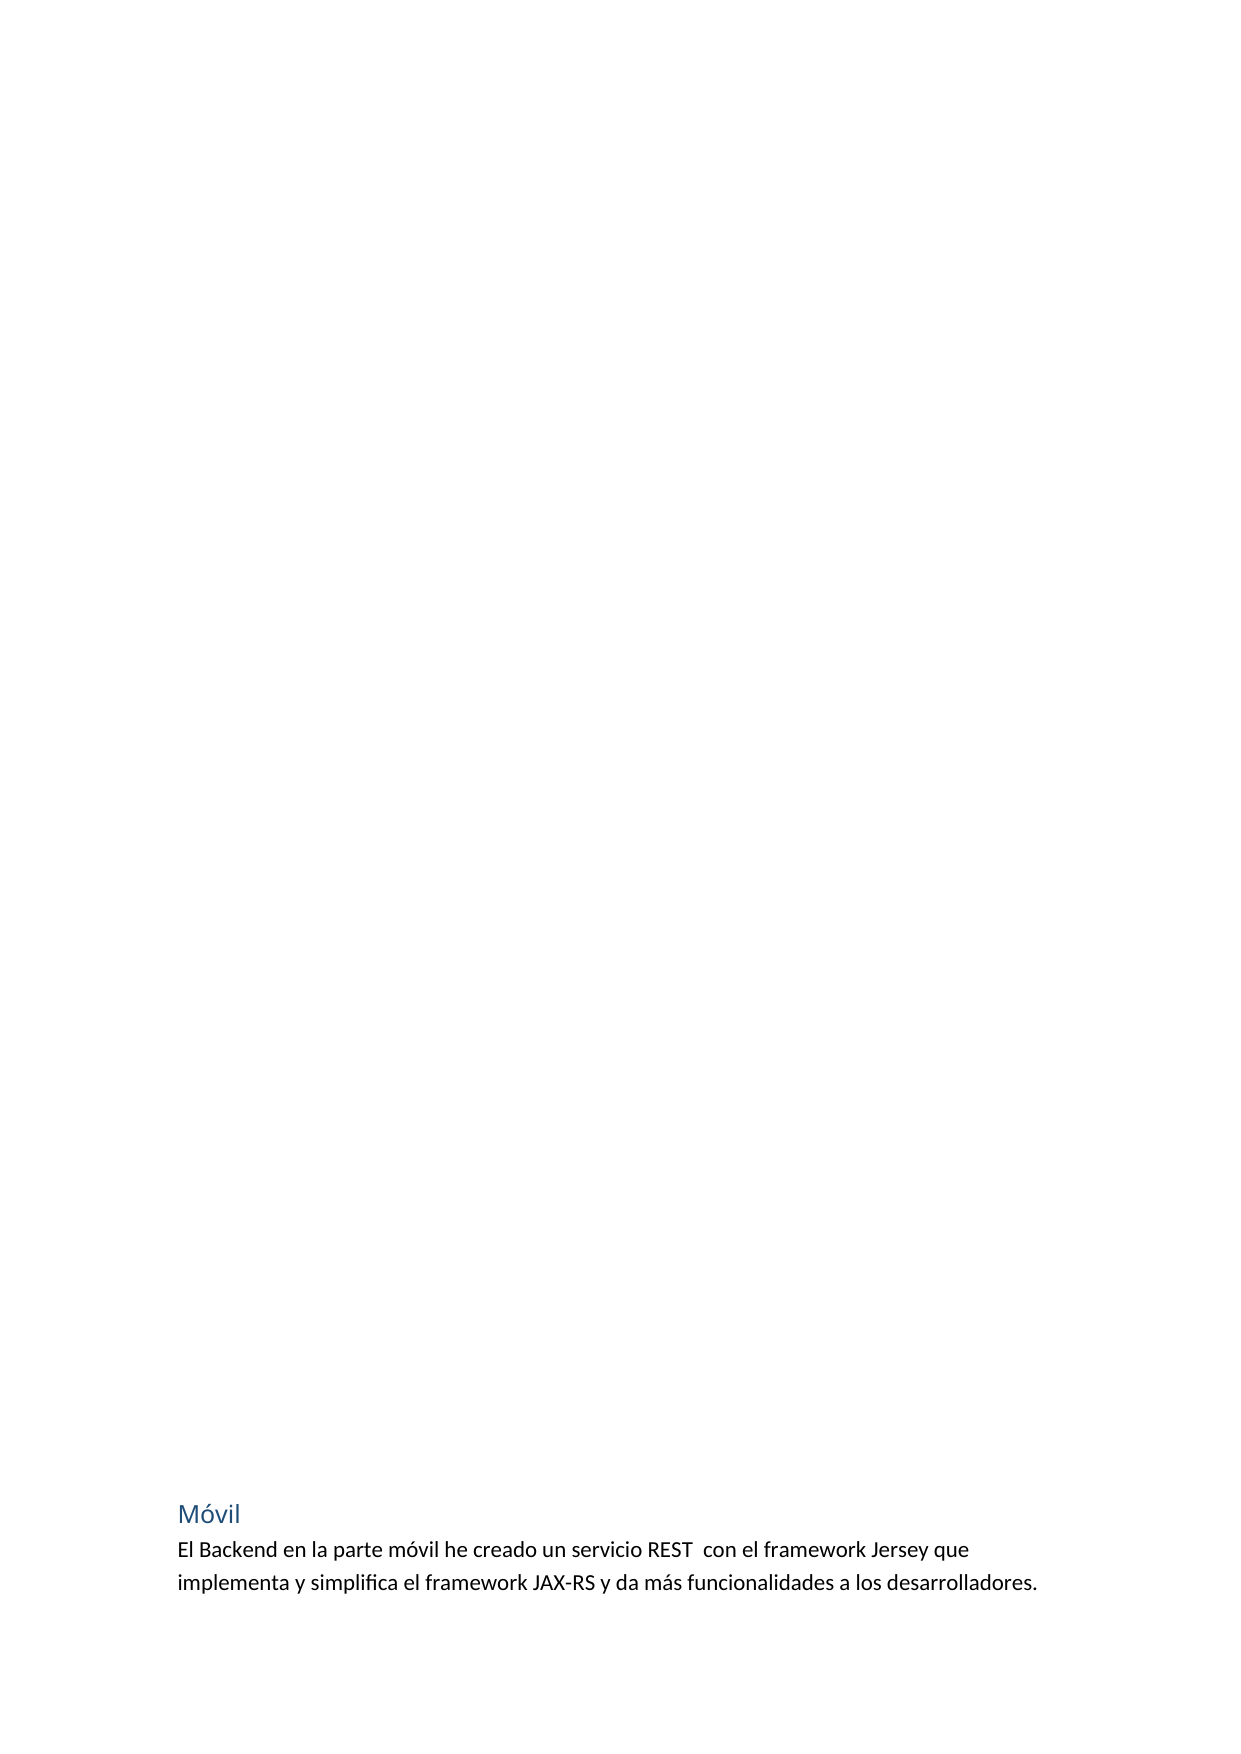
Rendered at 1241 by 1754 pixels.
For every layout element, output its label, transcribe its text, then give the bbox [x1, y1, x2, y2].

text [177, 1536, 1063, 1596]
subtitle Móvil [177, 1496, 1063, 1531]
